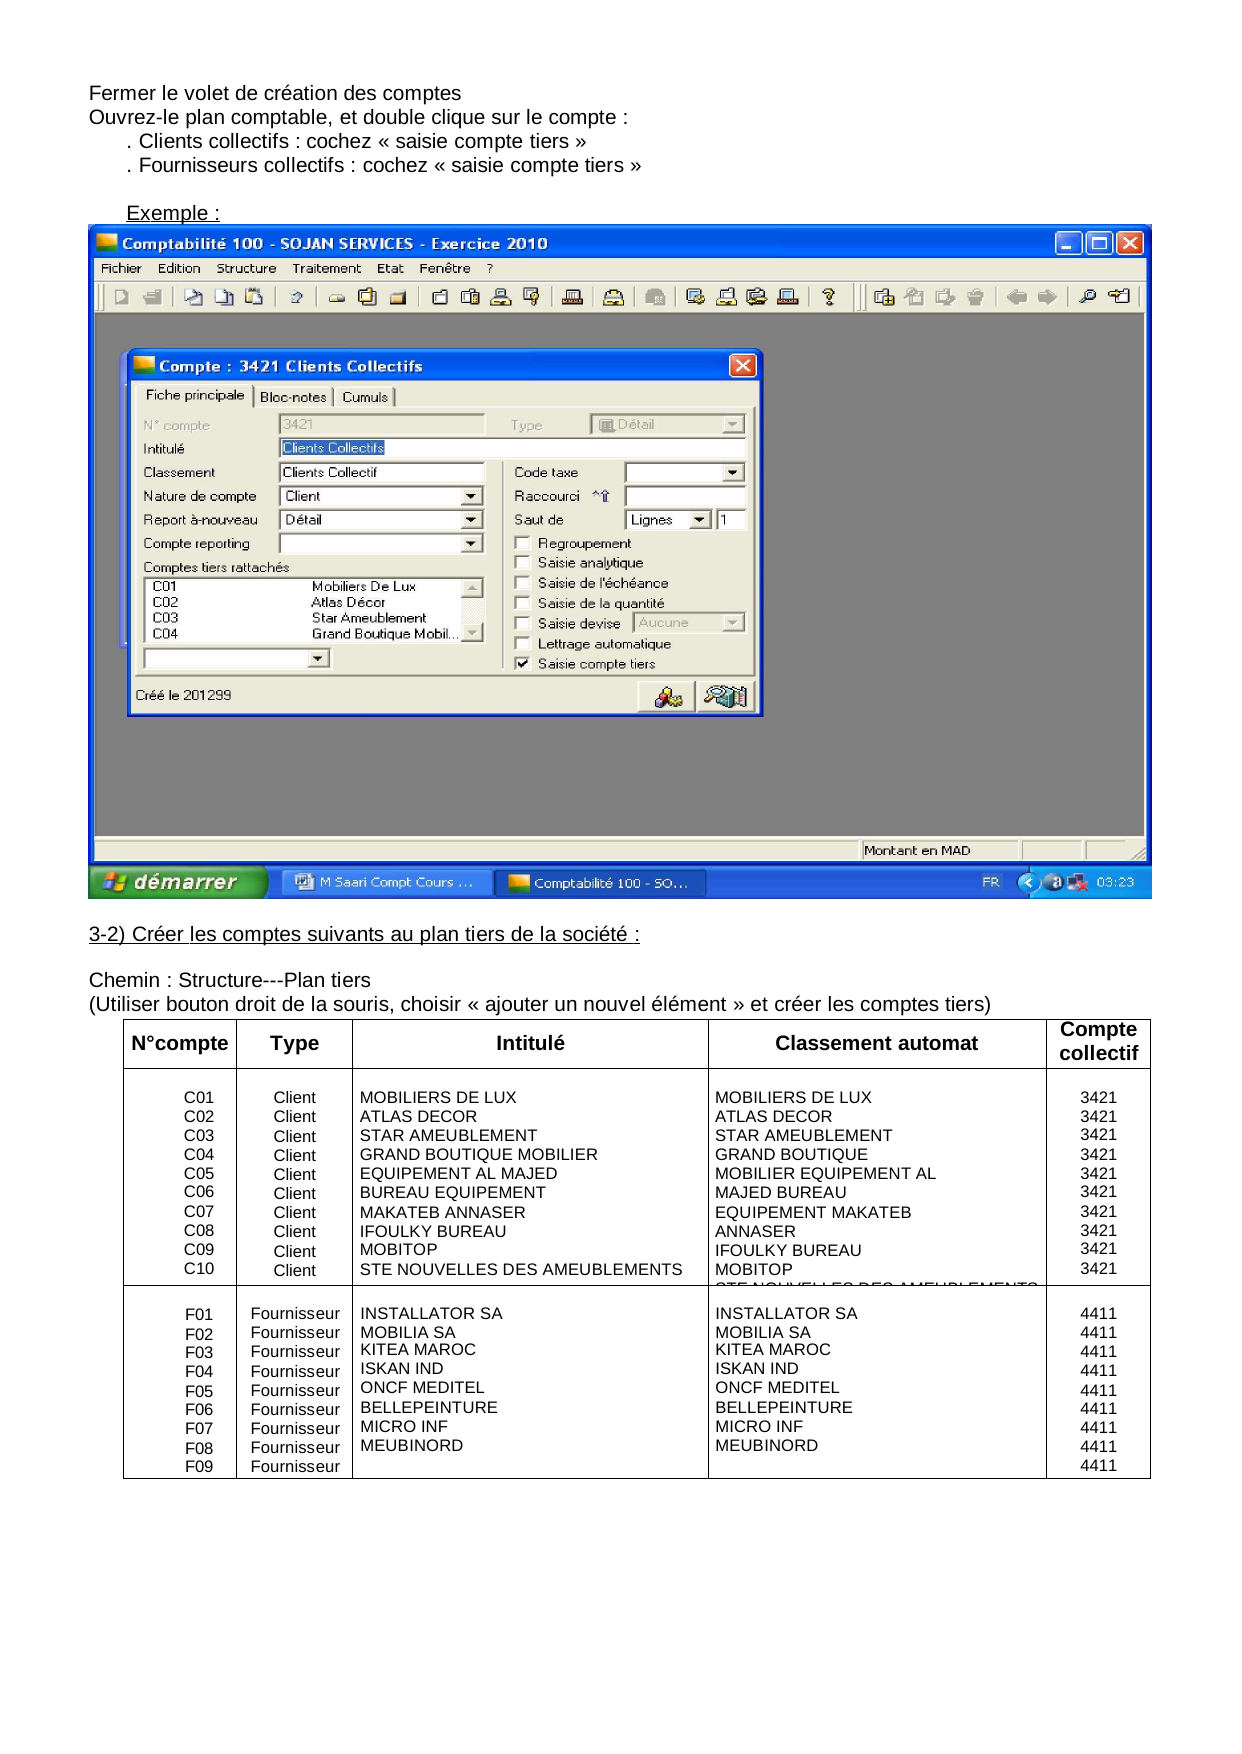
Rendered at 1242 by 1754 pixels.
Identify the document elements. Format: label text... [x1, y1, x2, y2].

table_cell INSTALLATOR SA MOBILIA SA KITEA MAROC ISKAN IND ONCF MEDITEL BELLEPEINTURE MICRO INF MEUBINORD [353, 1286, 708, 1477]
table_cell MOBILIERS DE LUX ATLAS DECOR STAR AMEUBLEMENT GRAND BOUTIQUE MOBILIER EQUIPEMENT AL MAJED BUREAU EQUIPEMENT MAKATEB ANNASER IFOULKY BUREAU MOBITOP STE NOUVELLES DES AMEUBLEMENTS [353, 1069, 708, 1285]
text (Utiliser bouton droit de la souris, choisir « ajouter un nouvel élément » et créer les comptes tiers) [88, 992, 1164, 1016]
text . Clients collectifs : cochez « saisie compte tiers » [126, 128, 1164, 152]
table_cell Client Client Client Client Client Client Client Client Client Client [237, 1069, 352, 1285]
table_header Type [237, 1020, 352, 1067]
table_header N°compte [124, 1020, 236, 1067]
table_header Classement automat [709, 1020, 1046, 1067]
text Ouvrez-le plan comptable, et double clique sur le compte : [88, 104, 1164, 128]
picture [88, 224, 1152, 899]
text . Fournisseurs collectifs : cochez « saisie compte tiers » Exemple : [126, 152, 645, 224]
text 3-2) Créer les comptes suivants au plan tiers de la société : Chemin : Structure---Plan tiers [88, 900, 642, 992]
table_cell 3421 3421 3421 3421 3421 3421 3421 3421 3421 3421 [1047, 1069, 1150, 1285]
table_cell 4411 4411 4411 4411 4411 4411 4411 4411 4411 [1047, 1286, 1150, 1477]
table_cell MOBILIERS DE LUX ATLAS DECOR STAR AMEUBLEMENT GRAND BOUTIQUE MOBILIER EQUIPEMENT AL MAJED BUREAU EQUIPEMENT MAKATEB ANNASER IFOULKY BUREAU MOBITOP STE NOUVELLES DES AMEUBLEMENTS [709, 1069, 1046, 1285]
text Fermer le volet de création des comptes [88, 81, 1164, 104]
table_cell F01 F02 F03 F04 F05 F06 F07 F08 F09 [124, 1286, 236, 1477]
table_header Compte collectif [1047, 1020, 1150, 1067]
table_cell Fournisseur Fournisseur Fournisseur Fournisseur Fournisseur Fournisseur Fournisseur Fournisseur Fournisseur [237, 1286, 352, 1477]
table_header Intitulé [353, 1020, 708, 1067]
table_cell C01 C02 C03 C04 C05 C06 C07 C08 C09 C10 [124, 1069, 236, 1285]
table_cell INSTALLATOR SA MOBILIA SA KITEA MAROC ISKAN IND ONCF MEDITEL BELLEPEINTURE MICRO INF MEUBINORD [709, 1286, 1046, 1477]
